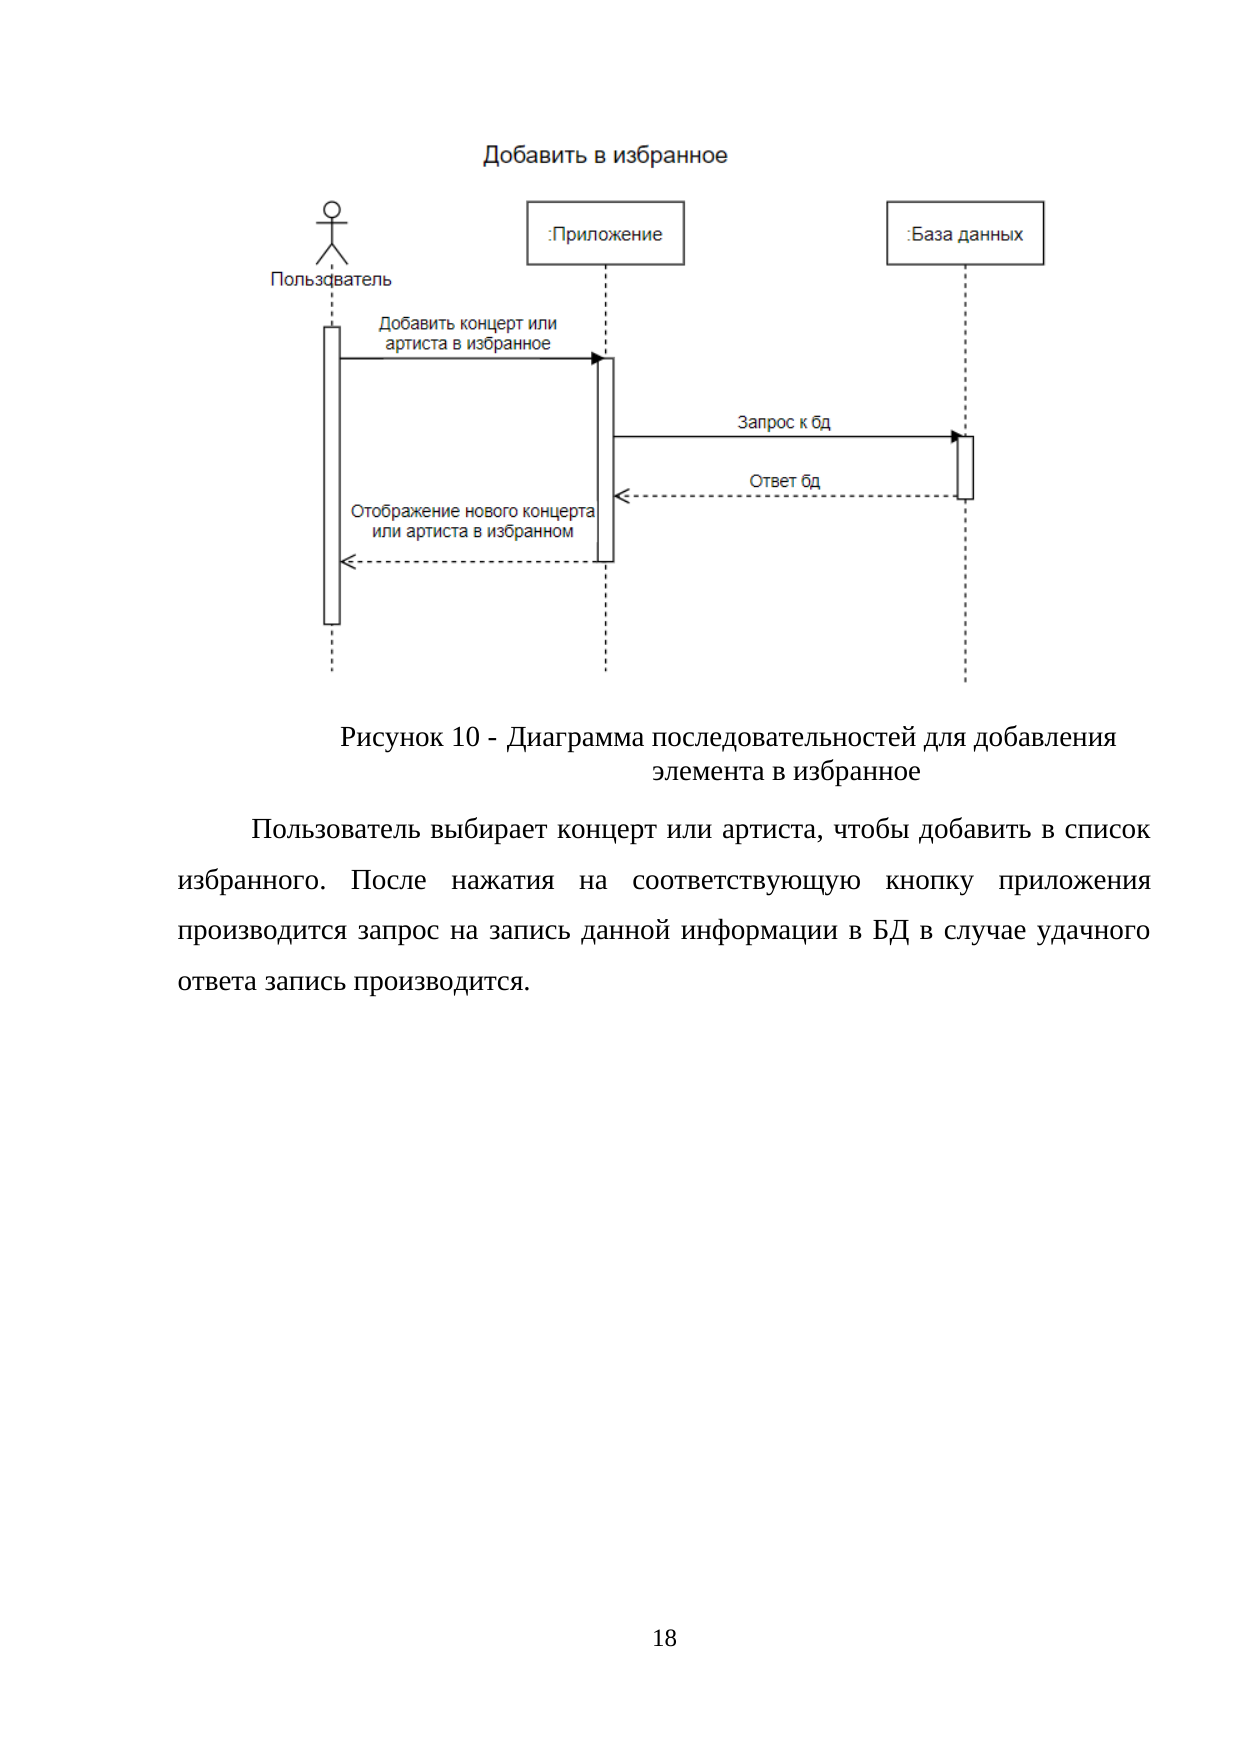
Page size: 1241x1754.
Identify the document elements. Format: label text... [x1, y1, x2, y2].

text Диаграмма последовательностей для добавления элемента в избранное [384, 719, 1152, 787]
text Пользователь выбирает концерт или артиста, чтобы добавить в список избранного. После нажатия на соответствующую кнопку приложения производится запрос на запись данной информации в БД в случае удачного ответа запись производится. [177, 812, 1152, 996]
picture [251, 118, 1078, 695]
